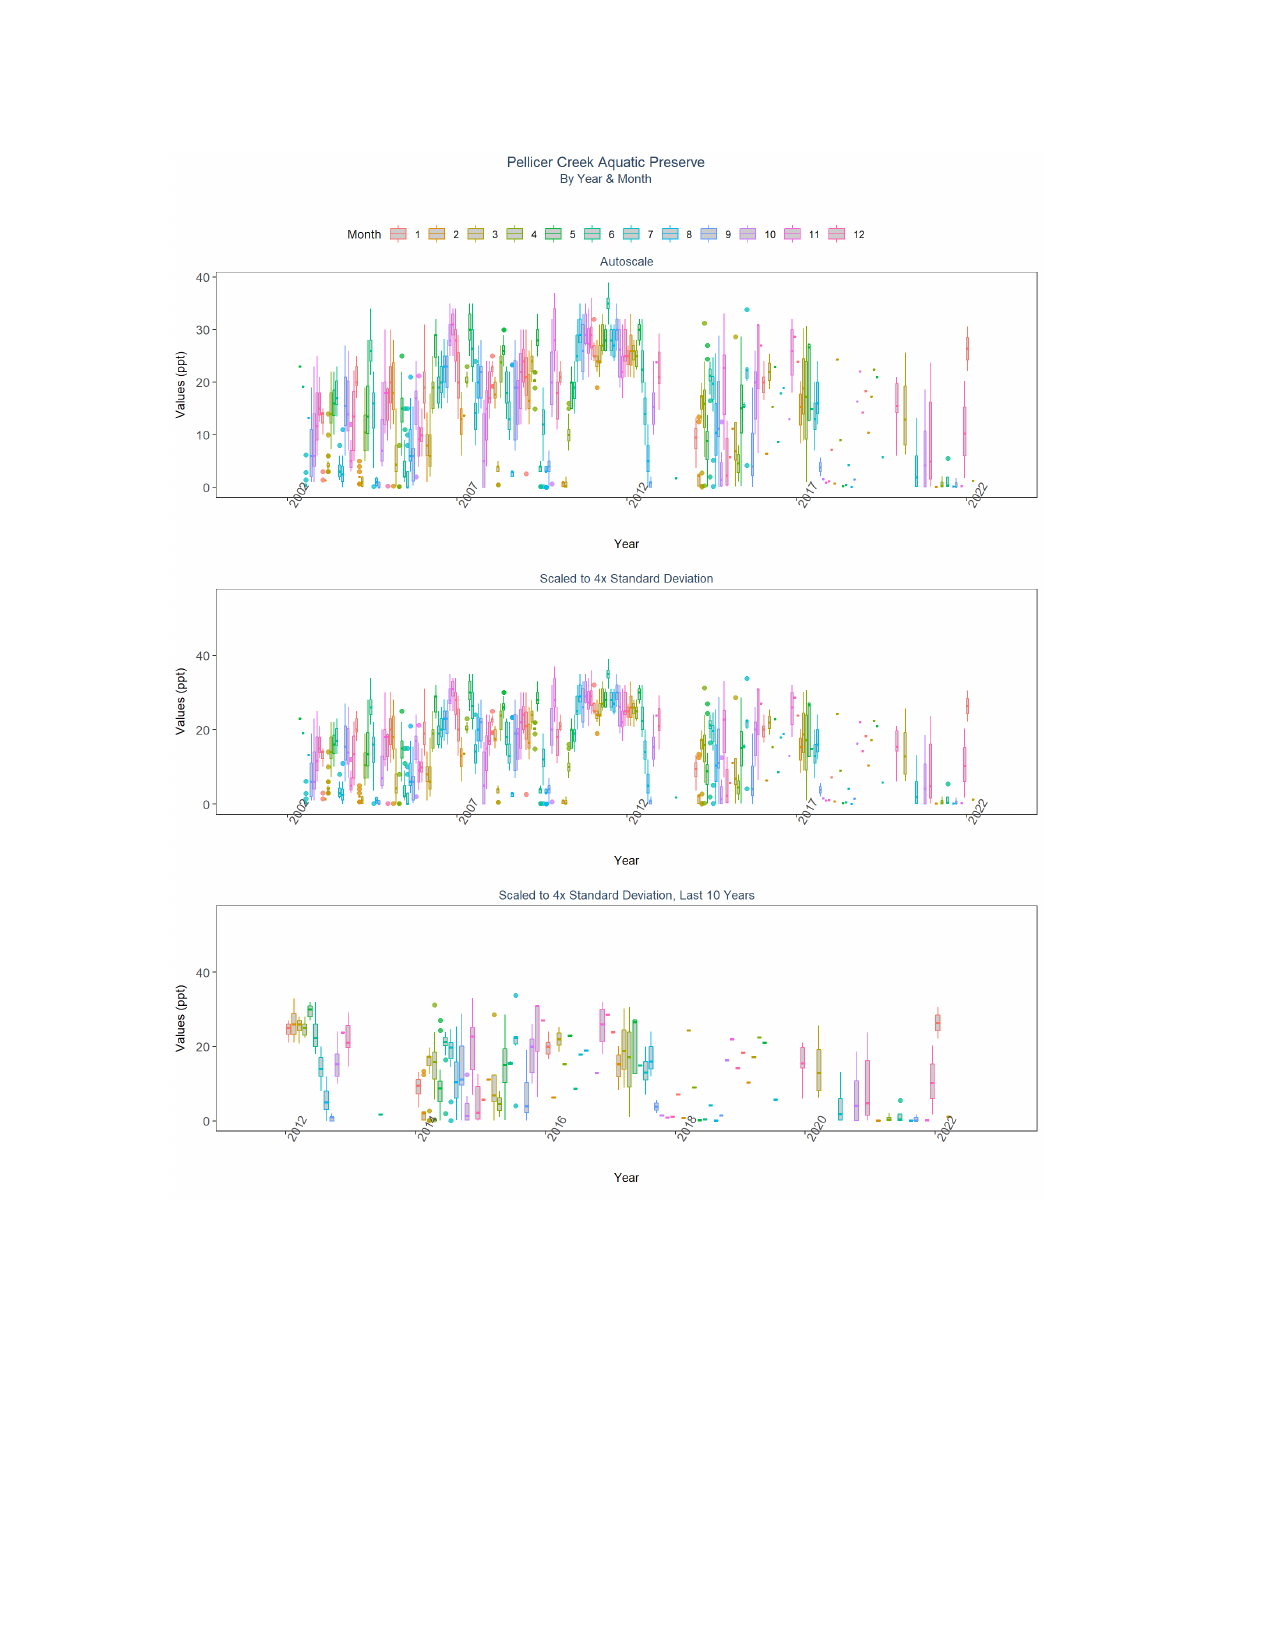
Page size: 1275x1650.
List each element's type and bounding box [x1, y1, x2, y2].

picture [168, 150, 1044, 1200]
